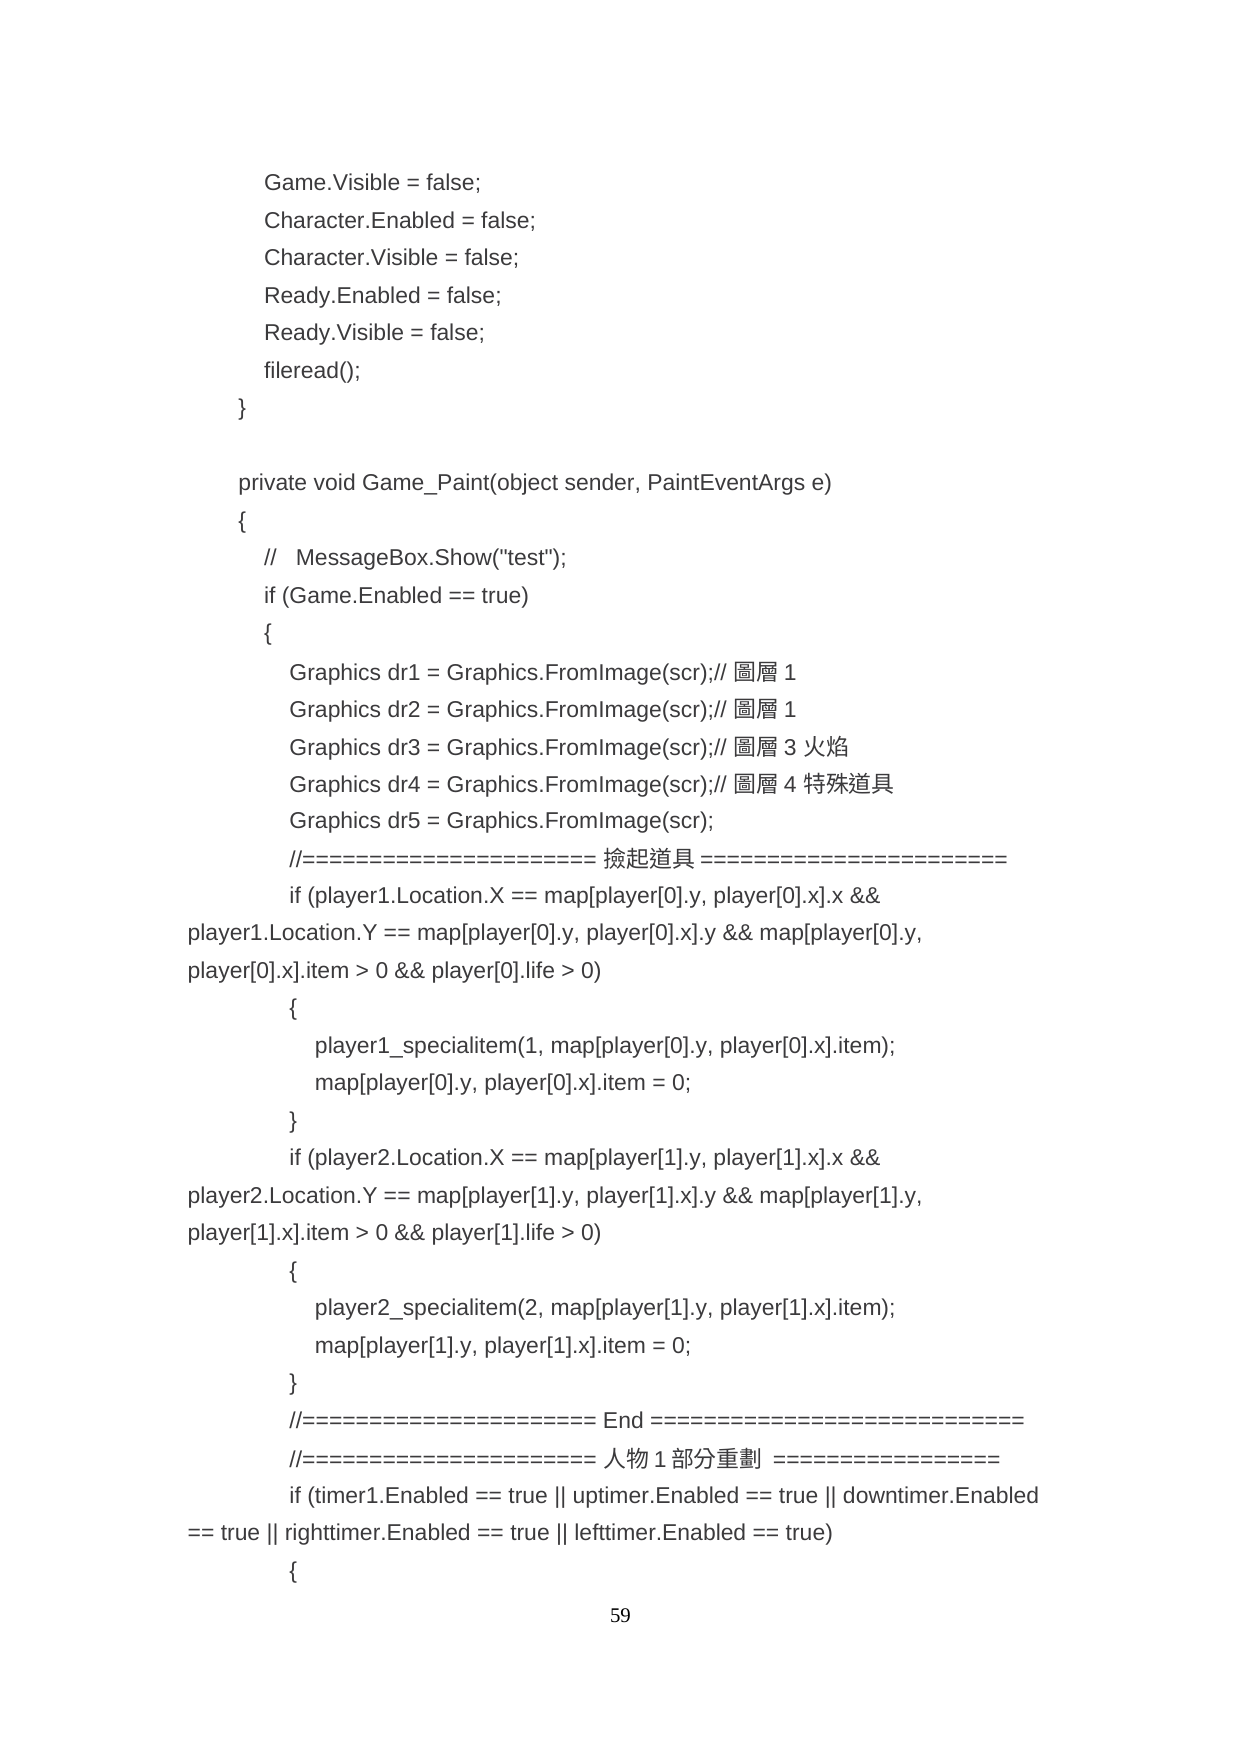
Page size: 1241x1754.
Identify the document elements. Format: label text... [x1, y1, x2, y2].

text // MessageBox.Show("test"); [187, 539, 1053, 576]
text { [187, 989, 1053, 1026]
text if (Game.Enabled == true) [187, 576, 1053, 614]
text if (player2.Location.X == map[player[1].y, player[1].x].x && player2.Location.Y == map[player[1].y, player[1].x].y && map[player[1].y, player[1].x].item > 0 && player[1].life > 0) [187, 1139, 1053, 1251]
text { [187, 1251, 1053, 1289]
text } [187, 1364, 1053, 1401]
text Graphics dr3 = Graphics.FromImage(scr);// 圖層3 火焰 [187, 726, 1053, 764]
text fileread(); [187, 351, 1053, 389]
text Ready.Visible = false; [187, 314, 1053, 351]
text { [187, 501, 1053, 539]
text private void Game_Paint(object sender, PaintEventArgs e) [187, 464, 1053, 501]
text map[player[0].y, player[0].x].item = 0; [187, 1064, 1053, 1101]
text if (timer1.Enabled == true || uptimer.Enabled == true || downtimer.Enabled == true || righttimer.Enabled == true || lefttimer.Enabled == true) [187, 1476, 1053, 1551]
text Ready.Enabled = false; [187, 276, 1053, 314]
text //====================== 撿起道具 ======================= [187, 839, 1053, 876]
text Graphics dr5 = Graphics.FromImage(scr); [187, 801, 1053, 839]
text //====================== 人物1部分重劃 ================= [187, 1439, 1053, 1476]
text Graphics dr1 = Graphics.FromImage(scr);// 圖層1 [187, 651, 1053, 689]
text //====================== End ============================ [187, 1401, 1053, 1439]
text if (player1.Location.X == map[player[0].y, player[0].x].x && player1.Location.Y == map[player[0].y, player[0].x].y && map[player[0].y, player[0].x].item > 0 && player[0].life > 0) [187, 876, 1053, 989]
text } [187, 389, 1053, 426]
text Graphics dr4 = Graphics.FromImage(scr);// 圖層4 特殊道具 [187, 764, 1053, 801]
text } [187, 1101, 1053, 1139]
text Character.Visible = false; [187, 239, 1053, 276]
text Graphics dr2 = Graphics.FromImage(scr);// 圖層1 [187, 689, 1053, 726]
text Character.Enabled = false; [187, 201, 1053, 239]
text { [187, 1551, 1053, 1589]
text map[player[1].y, player[1].x].item = 0; [187, 1326, 1053, 1364]
text { [187, 614, 1053, 651]
text player2_specialitem(2, map[player[1].y, player[1].x].item); [187, 1289, 1053, 1326]
text player1_specialitem(1, map[player[0].y, player[0].x].item); [187, 1026, 1053, 1064]
text Game.Visible = false; [187, 164, 1053, 201]
